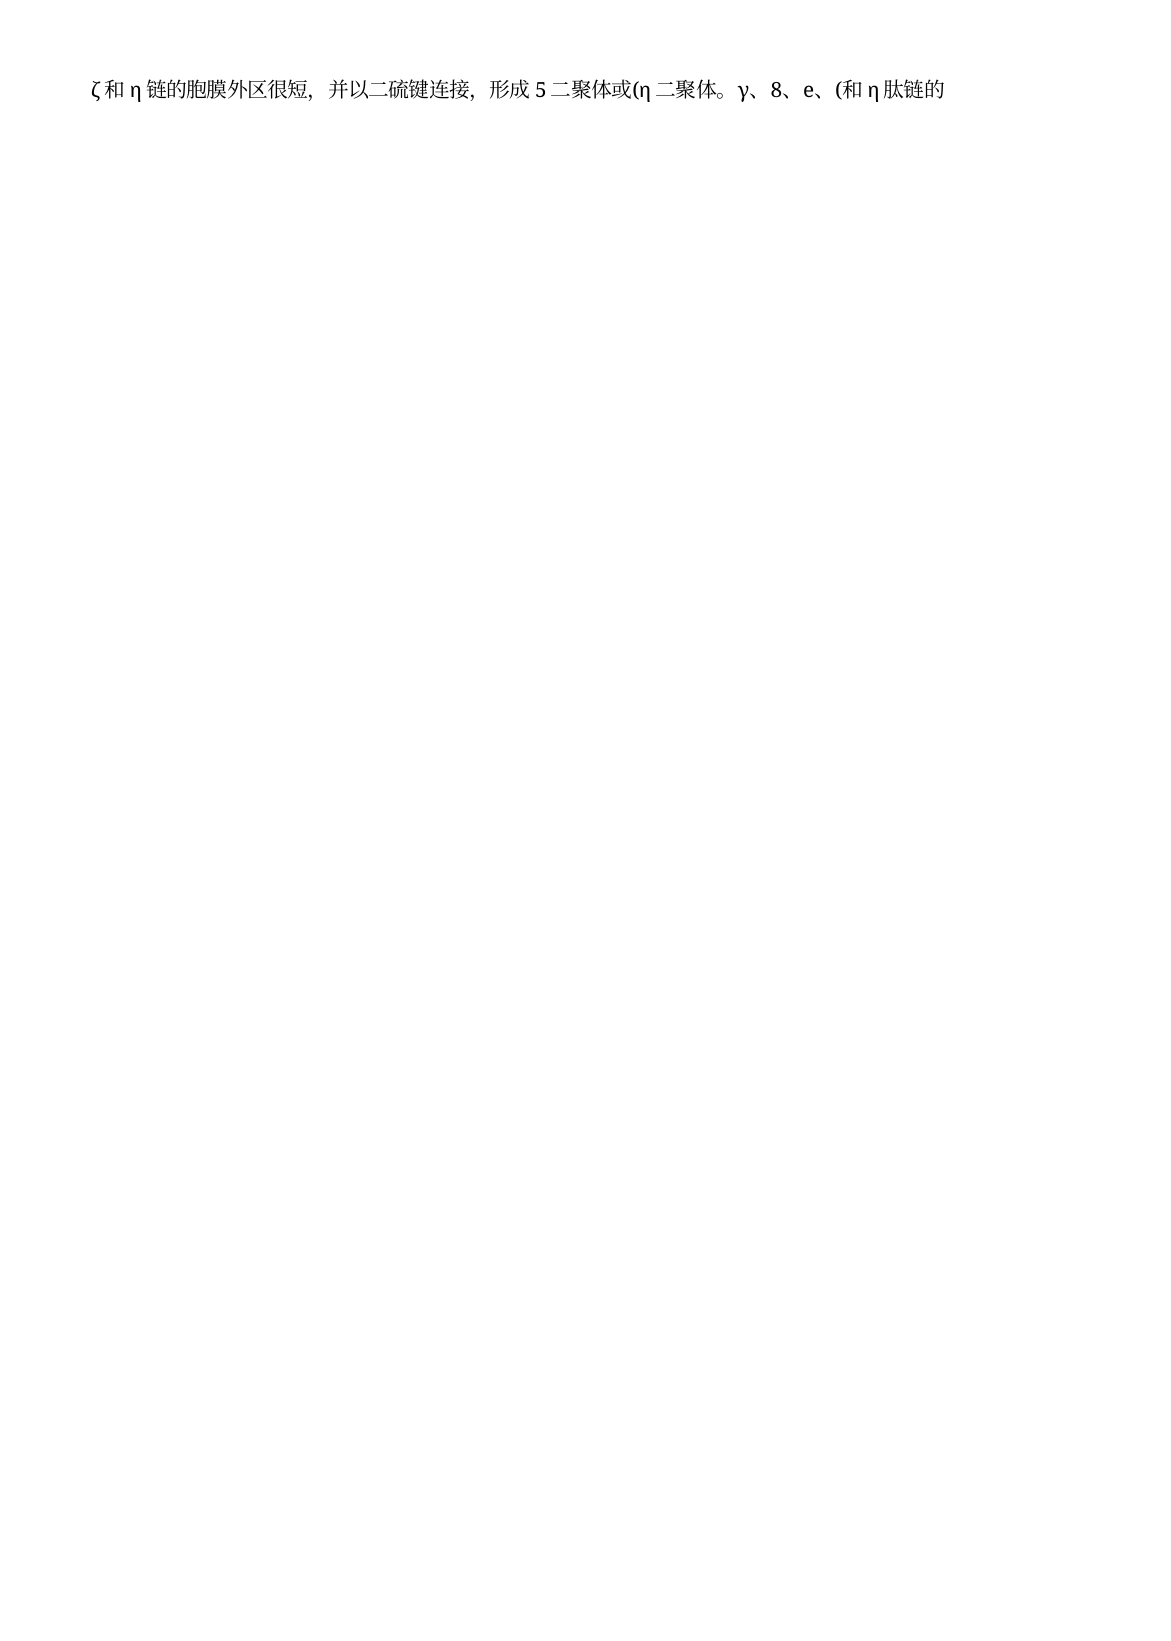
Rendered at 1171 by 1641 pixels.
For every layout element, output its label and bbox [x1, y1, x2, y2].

text [91, 73, 994, 104]
